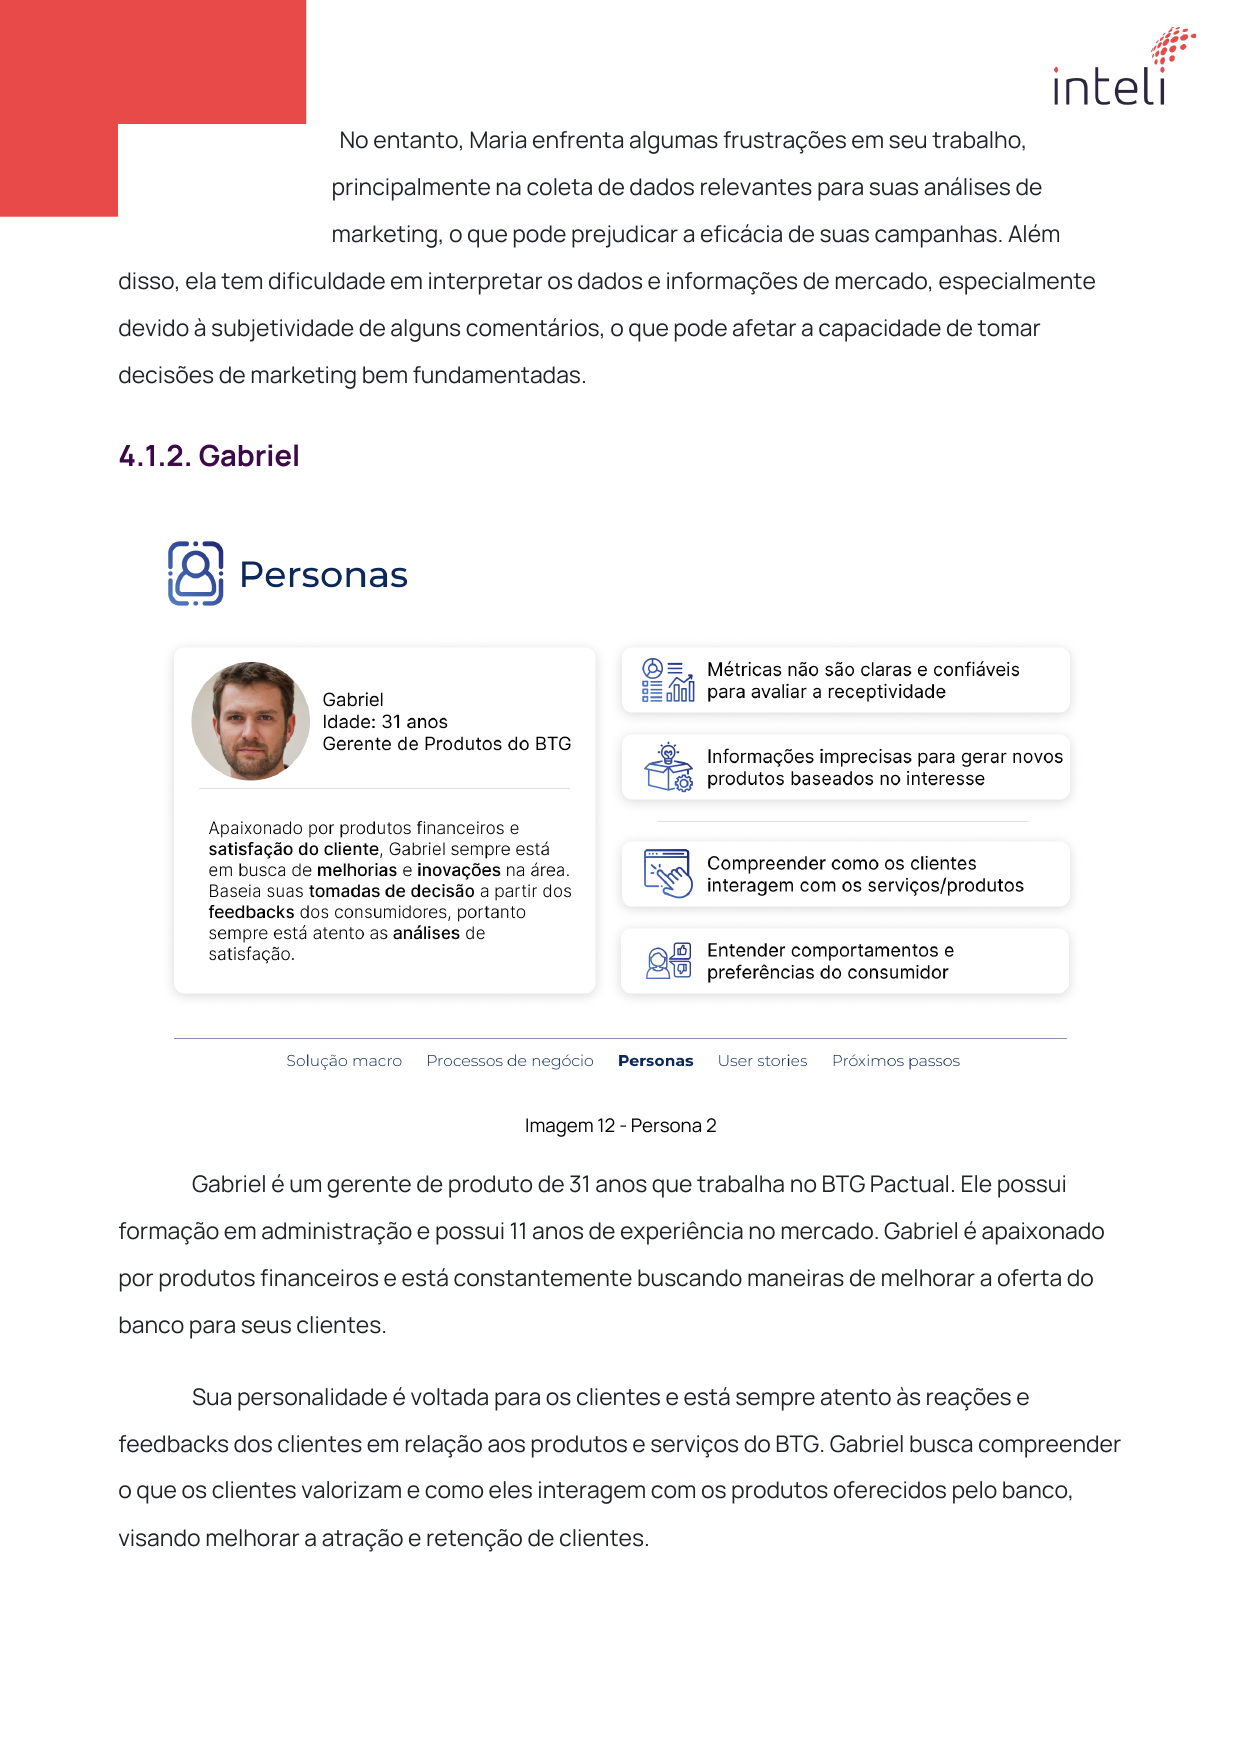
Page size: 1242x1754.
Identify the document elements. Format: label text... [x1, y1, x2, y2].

picture [118, 523, 1123, 1089]
text Imagem 12 - Persona 2 [118, 1112, 1123, 1138]
text No entanto, Maria enfrenta algumas frustrações em seu trabalho, principalmente na coleta de dados relevantes para suas análises de marketing, o que pode prejudicar a eficácia de suas campanhas. Além disso, ela tem dificuldade em interpretar os dados e informações de mercado, especialmente devido à subjetividade de alguns comentários, o que pode afetar a capacidade de tomar decisões de marketing bem fundamentadas. [118, 124, 1123, 390]
text 4.1.2. Gabriel [118, 435, 1123, 475]
picture [0, 0, 307, 217]
picture [1054, 27, 1197, 105]
text Gabriel é um gerente de produto de 31 anos que trabalha no BTG Pactual. Ele possui formação em administração e possui 11 anos de experiência no mercado. Gabriel é apaixonado por produtos financeiros e está constantemente buscando maneiras de melhorar a oferta do banco para seus clientes. [118, 1168, 1123, 1340]
text Sua personalidade é voltada para os clientes e está sempre atento às reações e feedbacks dos clientes em relação aos produtos e serviços do BTG. Gabriel busca compreender o que os clientes valorizam e como eles interagem com os produtos oferecidos pelo banco, visando melhorar a atração e retenção de clientes. [118, 1381, 1123, 1553]
